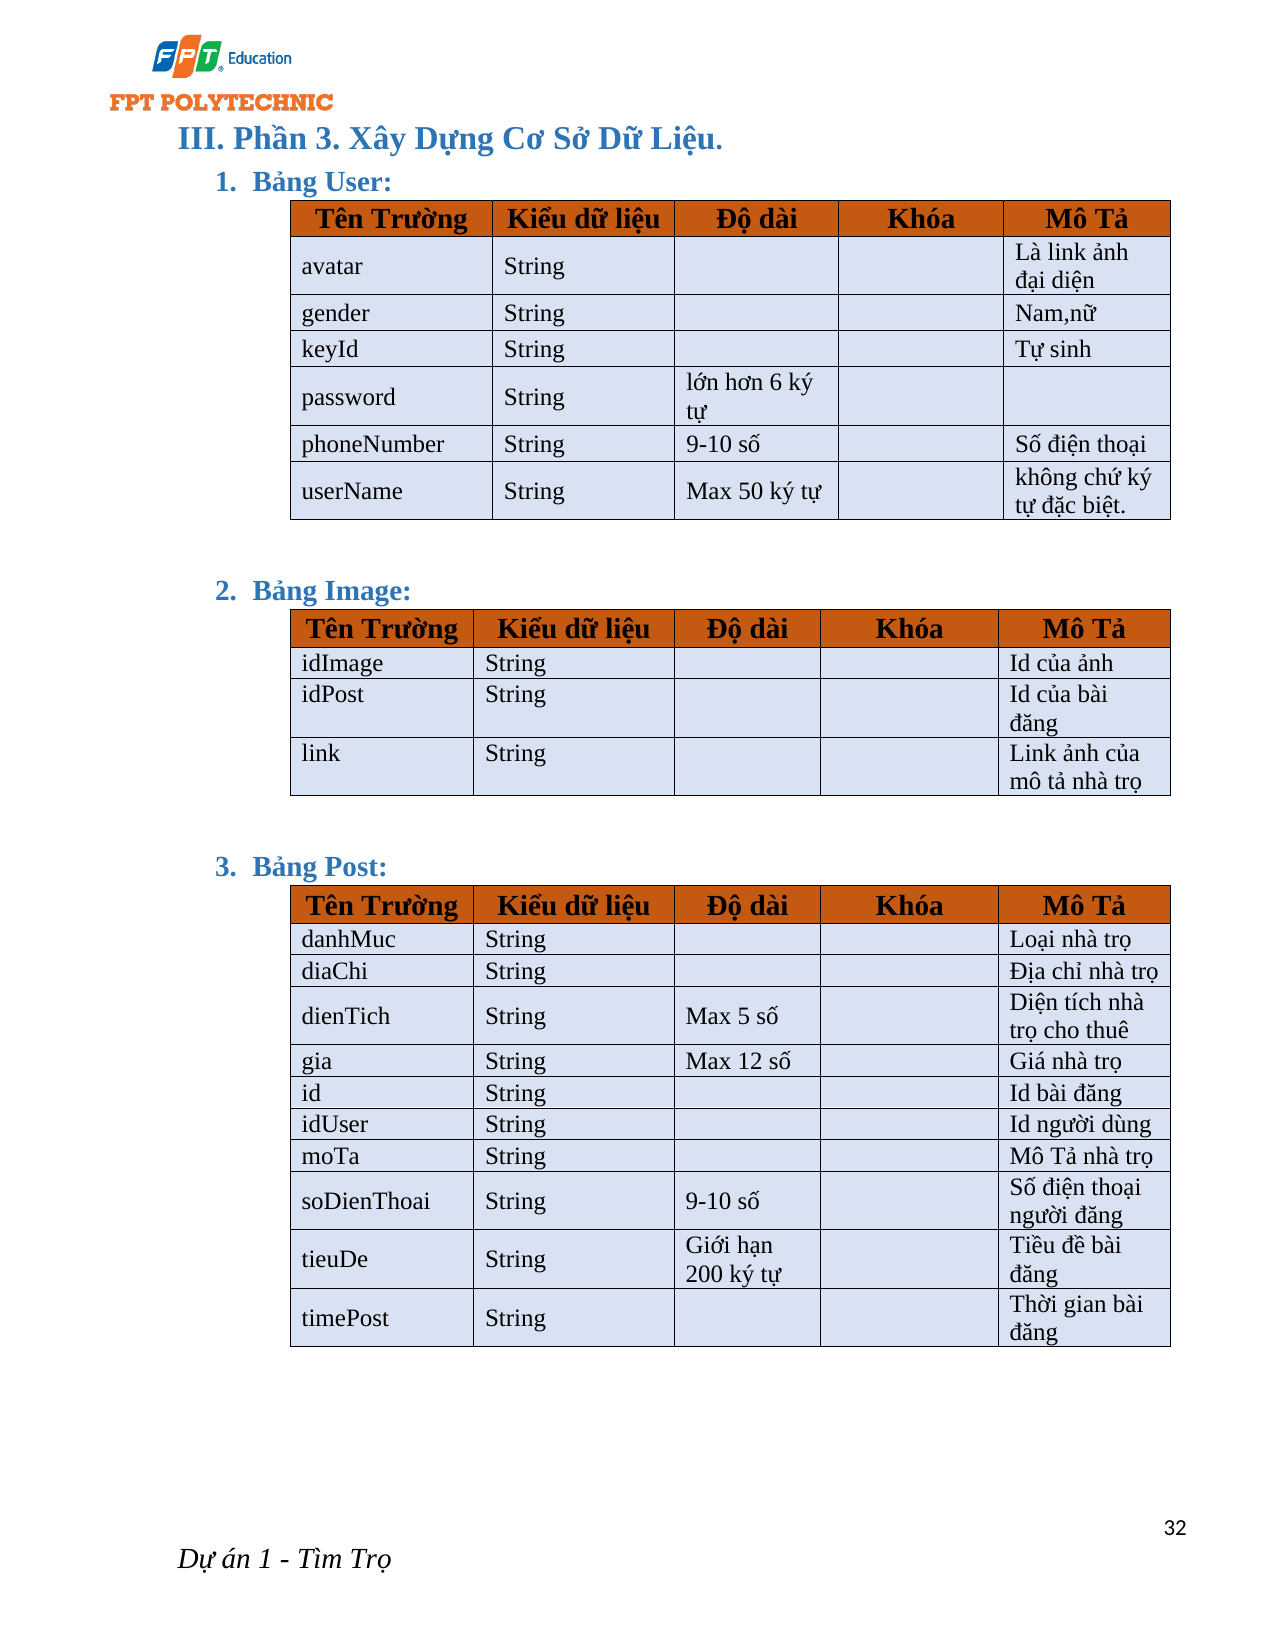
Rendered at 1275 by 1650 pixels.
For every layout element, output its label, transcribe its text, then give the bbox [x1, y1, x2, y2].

table_cell [821, 1230, 998, 1288]
table_cell Max 5 số [675, 987, 820, 1044]
table_cell [675, 955, 820, 986]
table_cell [821, 1172, 998, 1229]
table_cell idPost [291, 679, 473, 737]
table_cell Số điện thoại [1004, 426, 1170, 461]
table_cell [1004, 367, 1170, 425]
table_cell String [474, 1045, 674, 1076]
table_cell Thời gian bài đăng [999, 1289, 1170, 1346]
table_cell userName [291, 462, 492, 519]
table_cell diaChi [291, 955, 473, 986]
table_cell String [474, 1230, 674, 1288]
table_cell [821, 648, 998, 678]
table_header Mô Tả [1004, 201, 1170, 236]
table_cell password [291, 367, 492, 425]
table_cell Max 50 ký tự [675, 462, 838, 519]
table_cell String [493, 295, 674, 330]
table_header Khóa [839, 201, 1003, 236]
table_cell avatar [291, 237, 492, 294]
table_header Độ dài [675, 201, 838, 236]
table_header Mô Tả [999, 886, 1170, 923]
table_cell String [474, 1172, 674, 1229]
table_cell [675, 331, 838, 366]
table_cell phoneNumber [291, 426, 492, 461]
table_cell keyId [291, 331, 492, 366]
table_cell [675, 1077, 820, 1107]
table_cell [839, 462, 1003, 519]
table_cell [821, 924, 998, 954]
table_cell [675, 679, 820, 737]
table_cell [821, 1289, 998, 1346]
table_header Kiểu dữ liệu [474, 610, 674, 647]
table_cell String [474, 1289, 674, 1346]
table_cell Loại nhà trọ [999, 924, 1170, 954]
table_cell Số điện thoại người đăng [999, 1172, 1170, 1229]
table_cell Giới hạn 200 ký tự [675, 1230, 820, 1288]
table_cell String [474, 924, 674, 954]
table_cell String [493, 367, 674, 425]
table_header Tên Trường [291, 886, 473, 923]
table_cell idImage [291, 648, 473, 678]
table_cell [675, 295, 838, 330]
table_header Khóa [821, 886, 998, 923]
table_cell String [474, 738, 674, 795]
table_cell Là link ảnh đại diện [1004, 237, 1170, 294]
table_cell [839, 295, 1003, 330]
table_cell 9-10 số [675, 426, 838, 461]
table_cell Max 12 số [675, 1045, 820, 1076]
table_cell Link ảnh của mô tả nhà trọ [999, 738, 1170, 795]
picture [102, 27, 341, 118]
table_cell String [474, 1109, 674, 1139]
table_cell String [474, 987, 674, 1044]
table_cell String [493, 426, 674, 461]
table_cell Id người dùng [999, 1109, 1170, 1139]
table_header Khóa [821, 610, 998, 647]
table_cell 9-10 số [675, 1172, 820, 1229]
table_cell Nam,nữ [1004, 295, 1170, 330]
table_header Tên Trường [291, 610, 473, 647]
table_header Mô Tả [999, 610, 1170, 647]
table_cell gender [291, 295, 492, 330]
table_cell String [493, 462, 674, 519]
table_cell [839, 426, 1003, 461]
table_cell [675, 1109, 820, 1139]
table_cell idUser [291, 1109, 473, 1139]
table_cell String [474, 1077, 674, 1107]
table_cell [675, 924, 820, 954]
table_cell [821, 738, 998, 795]
table_cell [821, 987, 998, 1044]
table_cell [675, 738, 820, 795]
table_cell Id của bài đăng [999, 679, 1170, 737]
table_cell [675, 237, 838, 294]
table_cell [675, 1289, 820, 1346]
table_header Độ dài [675, 886, 820, 923]
table_cell soDienThoai [291, 1172, 473, 1229]
table_header Kiểu dữ liệu [493, 201, 674, 236]
table_cell Id của ảnh [999, 648, 1170, 678]
table_cell Địa chỉ nhà trọ [999, 955, 1170, 986]
table_cell Mô Tả nhà trọ [999, 1140, 1170, 1171]
table_cell không chứ ký tự đặc biệt. [1004, 462, 1170, 519]
table_cell [675, 1140, 820, 1171]
table_cell [839, 237, 1003, 294]
table_cell Id bài đăng [999, 1077, 1170, 1107]
table_cell gia [291, 1045, 473, 1076]
table_cell [821, 679, 998, 737]
table_cell timePost [291, 1289, 473, 1346]
table_cell [821, 955, 998, 986]
subtitle Bảng Image: [215, 573, 1186, 607]
table_cell danhMuc [291, 924, 473, 954]
table_cell [821, 1140, 998, 1171]
table_cell String [493, 237, 674, 294]
table_cell lớn hơn 6 ký tự [675, 367, 838, 425]
table_cell Diện tích nhà trọ cho thuê [999, 987, 1170, 1044]
table_cell dienTich [291, 987, 473, 1044]
table_cell Giá nhà trọ [999, 1045, 1170, 1076]
subtitle III. Phần 3. Xây Dựng Cơ Sở Dữ Liệu. [177, 118, 1186, 156]
table_header Độ dài [675, 610, 820, 647]
table_header Tên Trường [291, 201, 492, 236]
table_cell [675, 648, 820, 678]
table_cell tieuDe [291, 1230, 473, 1288]
table_cell [839, 331, 1003, 366]
table_cell String [493, 331, 674, 366]
subtitle Bảng Post: [215, 849, 1186, 883]
table_cell id [291, 1077, 473, 1107]
table_cell [821, 1109, 998, 1139]
table_cell String [474, 1140, 674, 1171]
table_cell [821, 1045, 998, 1076]
table_cell String [474, 679, 674, 737]
table_cell Tiều đề bài đăng [999, 1230, 1170, 1288]
table_cell link [291, 738, 473, 795]
table_cell String [474, 955, 674, 986]
table_cell moTa [291, 1140, 473, 1171]
subtitle Bảng User: [215, 164, 1186, 197]
table_cell String [474, 648, 674, 678]
table_header Kiểu dữ liệu [474, 886, 674, 923]
table_cell [821, 1077, 998, 1107]
table_cell [839, 367, 1003, 425]
table_cell Tự sinh [1004, 331, 1170, 366]
